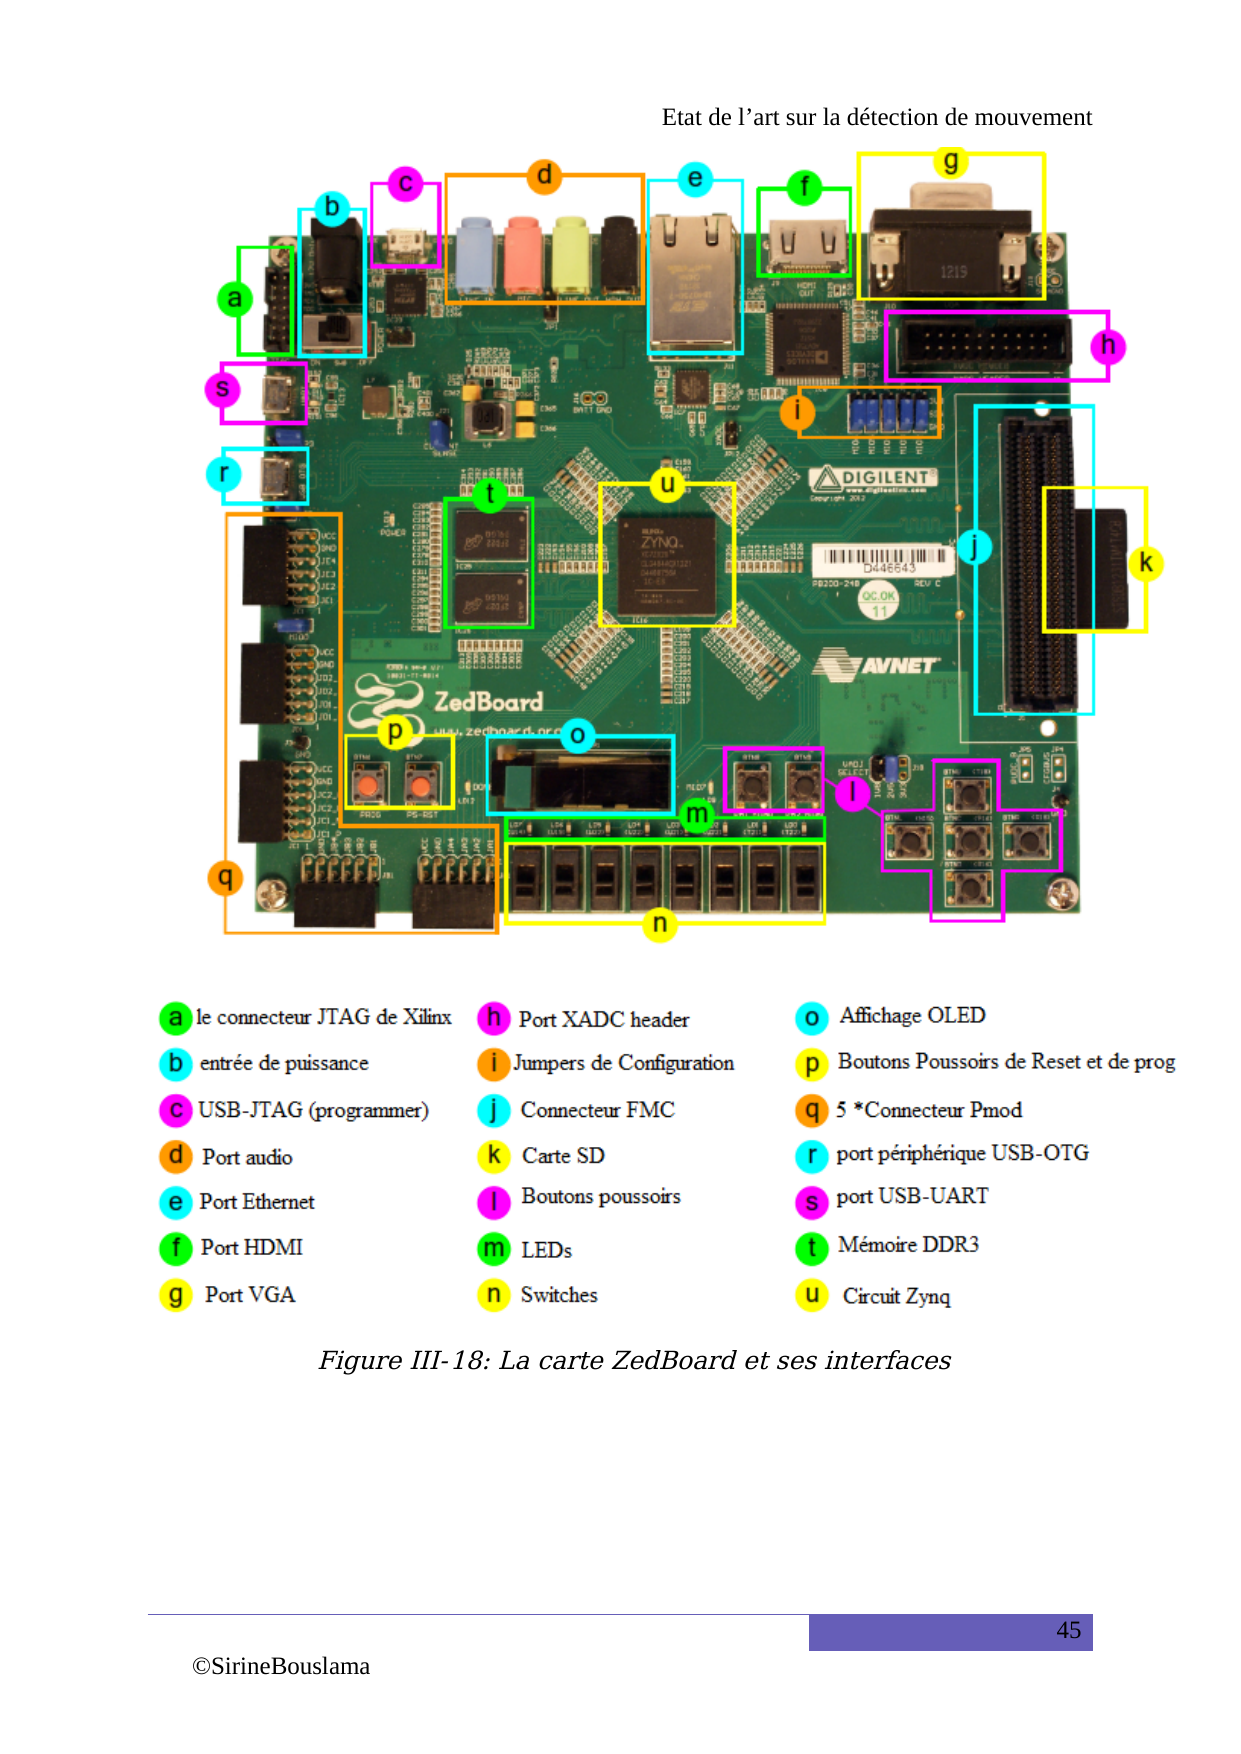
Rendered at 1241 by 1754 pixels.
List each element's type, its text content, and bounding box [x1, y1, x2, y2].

picture [191, 147, 1184, 962]
picture [147, 987, 1191, 1318]
